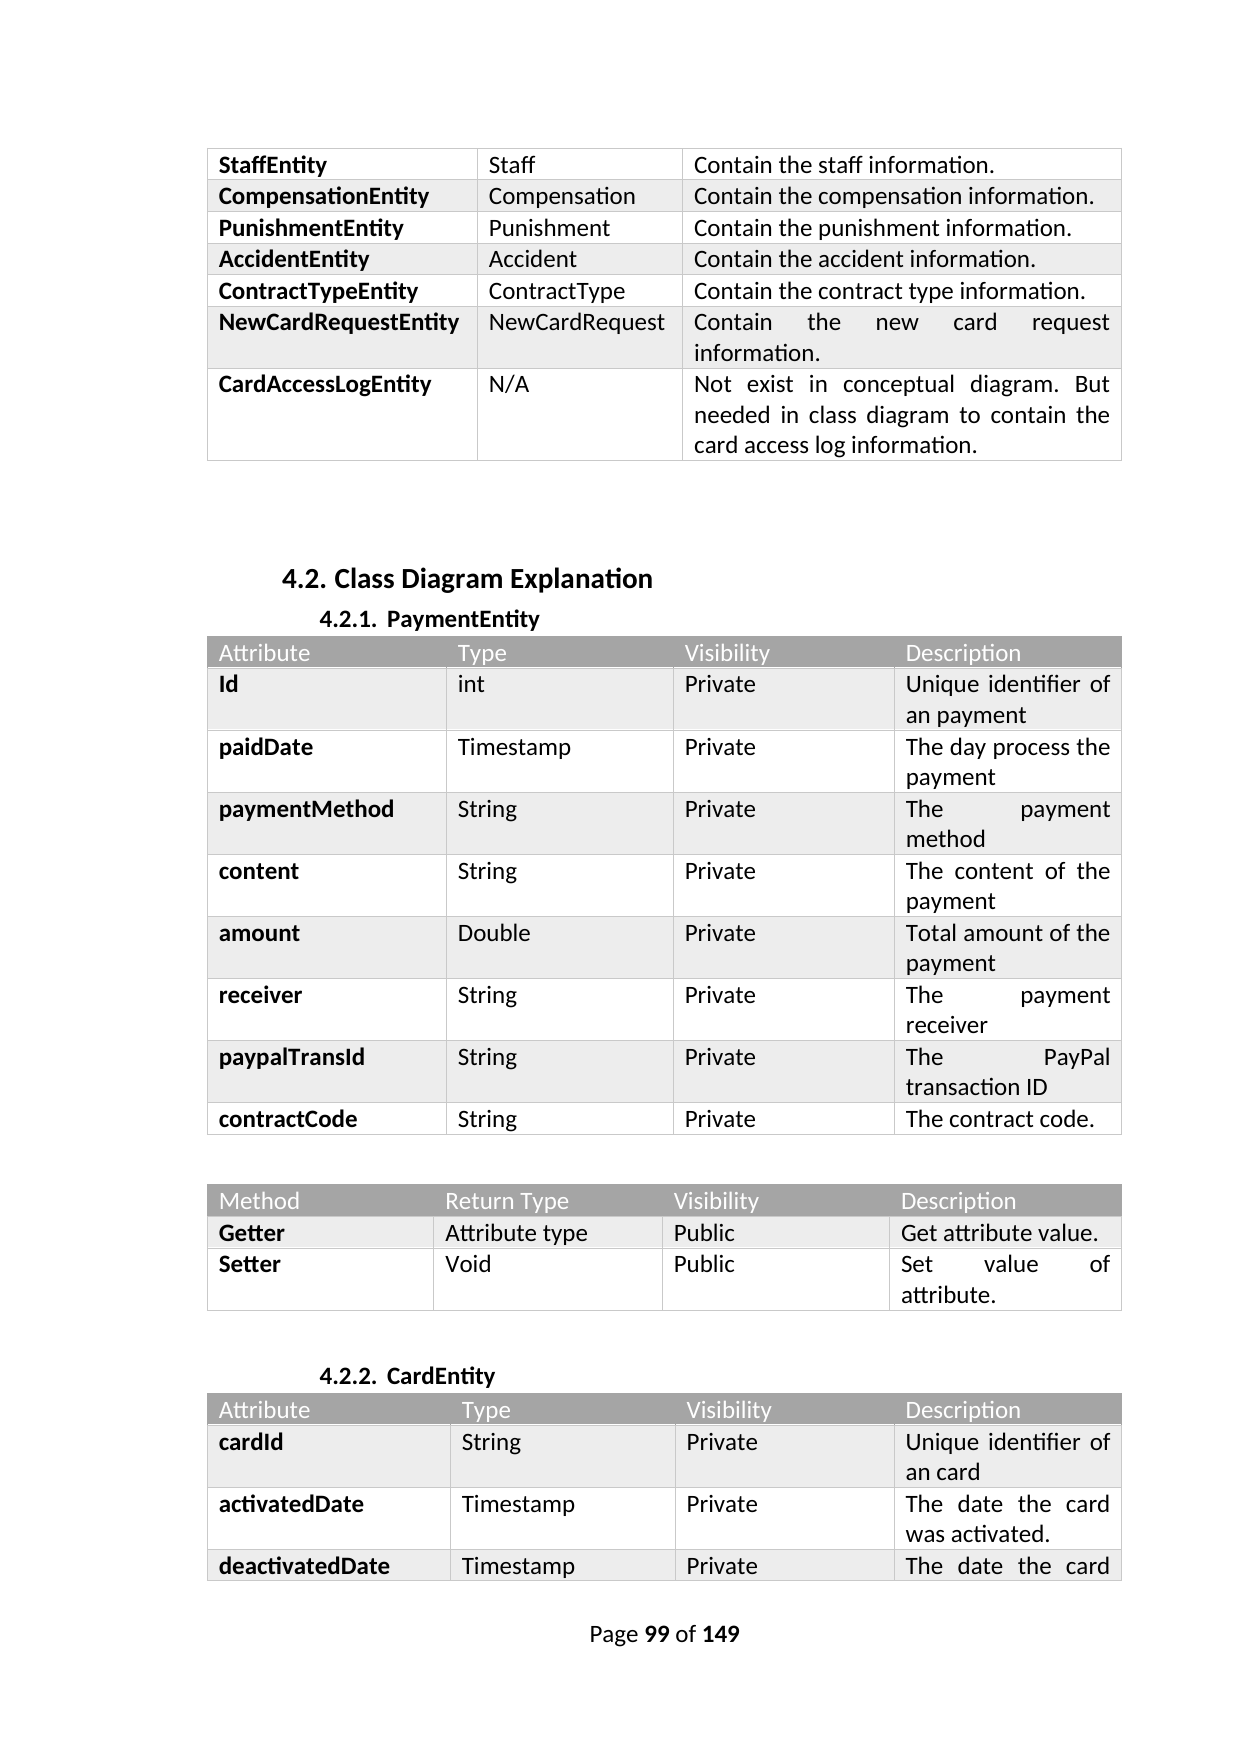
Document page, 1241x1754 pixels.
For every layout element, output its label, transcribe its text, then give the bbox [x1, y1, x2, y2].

table_cell Contain the punishment information. [683, 212, 1121, 242]
table_cell String [447, 1041, 673, 1102]
table_cell Getter [208, 1217, 433, 1247]
table_cell Compensation [478, 180, 682, 211]
table_cell Timestamp [451, 1488, 675, 1549]
table_cell paidDate [208, 731, 446, 792]
table_cell paypalTransId [208, 1041, 446, 1102]
table_cell paymentMethod [208, 793, 446, 854]
table_header Type [451, 1394, 675, 1424]
table_cell Private [674, 731, 894, 792]
table_header Attribute [208, 1394, 450, 1424]
table_cell NewCardRequestEntity [208, 307, 477, 368]
table_cell Private [674, 669, 894, 729]
table_header Method [208, 1185, 433, 1216]
table_cell Timestamp [451, 1550, 675, 1580]
table_cell Contain the compensation information. [683, 180, 1121, 211]
table_cell Total amount of the payment [895, 917, 1121, 978]
table_cell receiver [208, 979, 446, 1040]
table_cell String [447, 1103, 673, 1134]
table_cell String [447, 855, 673, 916]
table_cell String [451, 1426, 675, 1487]
table_cell The day process the payment [895, 731, 1121, 792]
table_cell Private [676, 1426, 894, 1487]
table_header Visibility [663, 1185, 889, 1216]
table_cell Punishment [478, 212, 682, 242]
table_cell ContractType [478, 275, 682, 306]
table_cell Set value of attribute. [890, 1249, 1121, 1309]
table_cell content [208, 855, 446, 916]
table_cell CardAccessLogEntity [208, 369, 477, 460]
table_cell Get attribute value. [890, 1217, 1121, 1247]
table_cell Public [663, 1217, 889, 1247]
table_cell Id [208, 669, 446, 729]
table_cell Not exist in conceptual diagram. But needed in class diagram to contain the card access log information. [683, 369, 1121, 460]
table_cell N/A [478, 369, 682, 460]
table_cell NewCardRequest [478, 307, 682, 368]
table_cell The payment receiver [895, 979, 1121, 1040]
table_header Description [895, 637, 1121, 667]
table_cell Unique identifier of an card [895, 1426, 1121, 1487]
table_cell Contain the staff information. [683, 149, 1121, 179]
table_header Visibility [676, 1394, 894, 1424]
table_header Description [895, 1394, 1121, 1424]
table_cell Staff [478, 149, 682, 179]
table_header Attribute [208, 637, 446, 667]
table_cell PunishmentEntity [208, 212, 477, 242]
subtitle Class Diagram Explanation [282, 560, 1122, 596]
table_header Description [890, 1185, 1121, 1216]
table_cell Private [674, 917, 894, 978]
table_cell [895, 1550, 1121, 1580]
table_cell Private [674, 979, 894, 1040]
table_cell Attribute type [434, 1217, 662, 1247]
table_cell contractCode [208, 1103, 446, 1134]
table_cell int [447, 669, 673, 729]
table_cell ContractTypeEntity [208, 275, 477, 306]
table_cell Void [434, 1249, 662, 1309]
table_cell String [447, 793, 673, 854]
table_cell Private [676, 1550, 894, 1580]
table_cell The contract code. [895, 1103, 1121, 1134]
table_cell deactivatedDate [208, 1550, 450, 1580]
table_cell AccidentEntity [208, 244, 477, 274]
subtitle CardEntity [319, 1360, 1122, 1391]
table_cell Timestamp [447, 731, 673, 792]
table_cell Accident [478, 244, 682, 274]
table_cell Contain the contract type information. [683, 275, 1121, 306]
table_cell cardId [208, 1426, 450, 1487]
table_cell String [447, 979, 673, 1040]
table_cell Private [676, 1488, 894, 1549]
table_cell CompensationEntity [208, 180, 477, 211]
table_cell activatedDate [208, 1488, 450, 1549]
table_header Return Type [434, 1185, 662, 1216]
table_cell Private [674, 1041, 894, 1102]
table_cell Contain the accident information. [683, 244, 1121, 274]
table_header Type [447, 637, 673, 667]
table_cell Setter [208, 1249, 433, 1309]
table_header Visibility [674, 637, 894, 667]
table_cell The date the card was activated. [895, 1488, 1121, 1549]
table_cell StaffEntity [208, 149, 477, 179]
table_cell Private [674, 793, 894, 854]
table_cell The content of the payment [895, 855, 1121, 916]
table_cell The PayPal transaction ID [895, 1041, 1121, 1102]
table_cell Unique identifier of an payment [895, 669, 1121, 729]
table_cell Private [674, 855, 894, 916]
table_cell Private [674, 1103, 894, 1134]
table_cell Contain the new card request information. [683, 307, 1121, 368]
table_cell Public [663, 1249, 889, 1309]
table_cell amount [208, 917, 446, 978]
table_cell The payment method [895, 793, 1121, 854]
subtitle PaymentEntity [319, 603, 1122, 633]
table_cell Double [447, 917, 673, 978]
